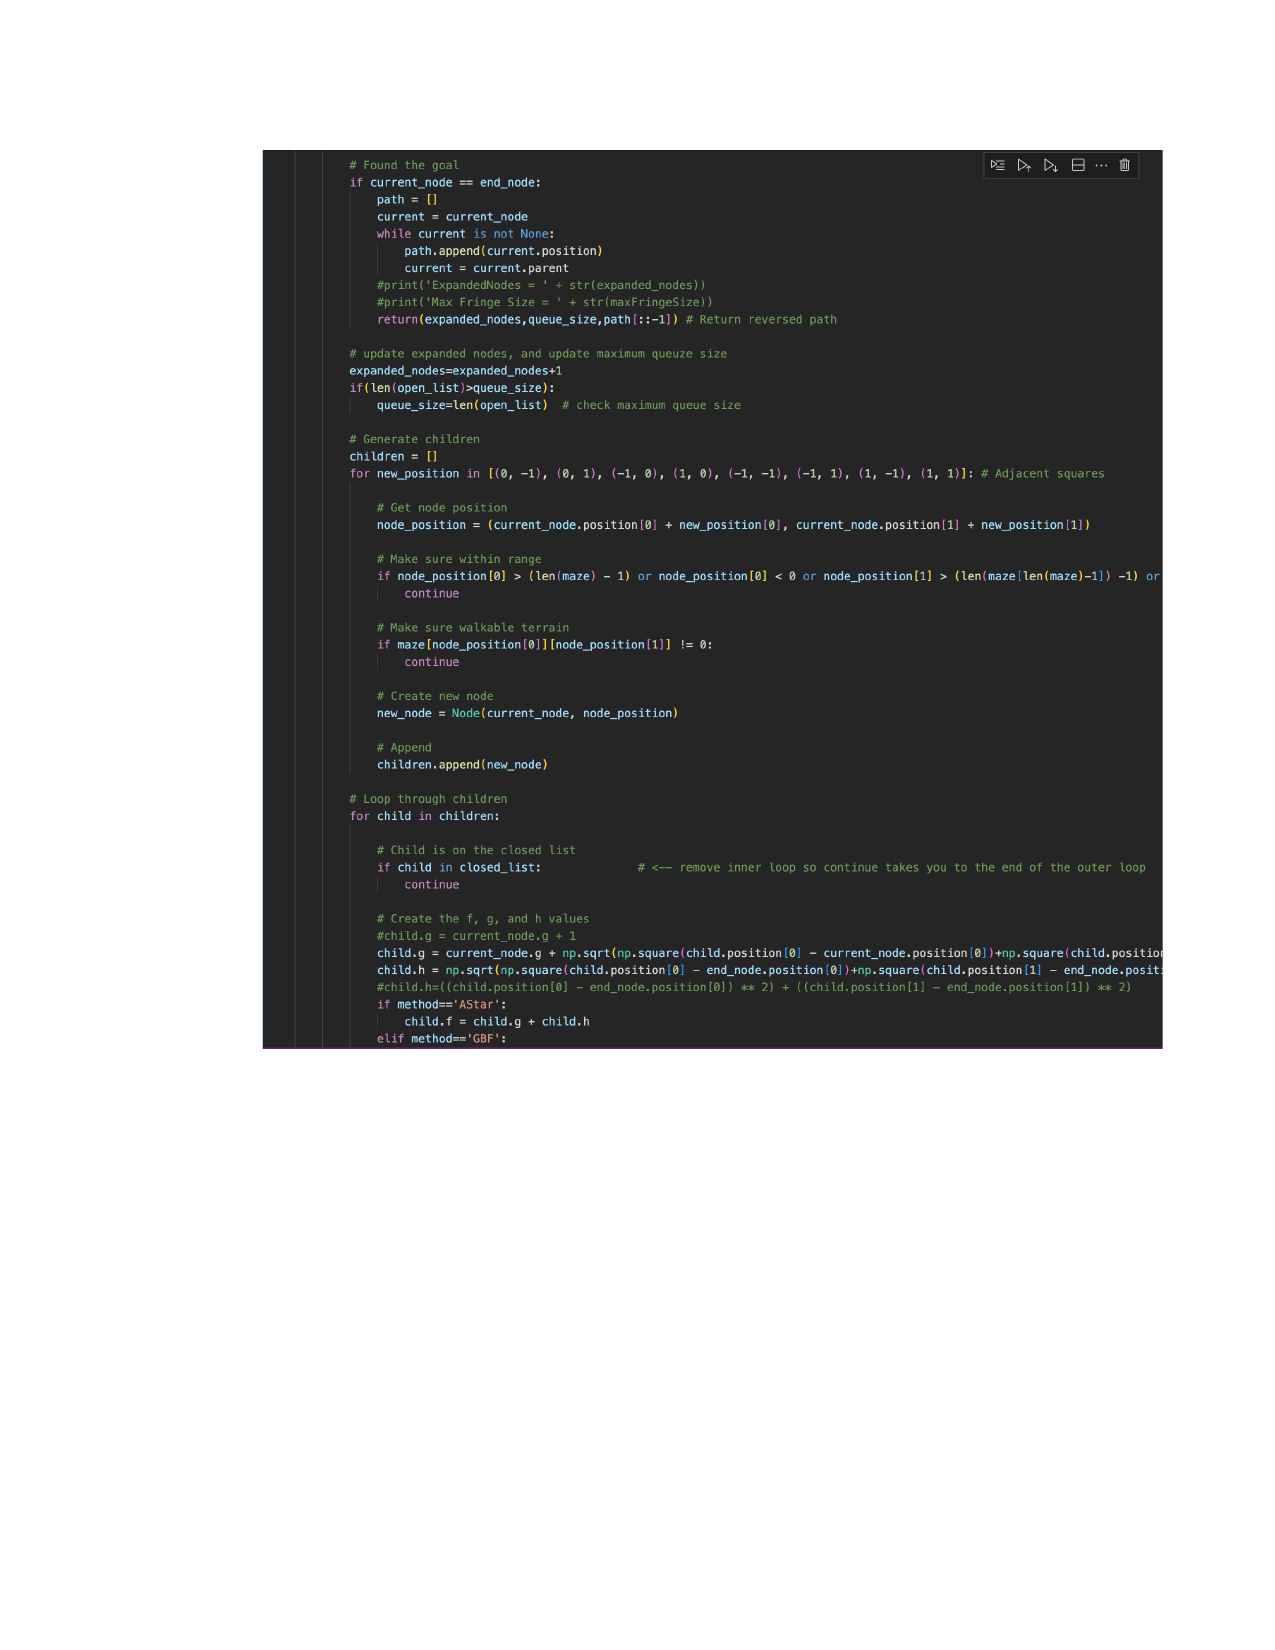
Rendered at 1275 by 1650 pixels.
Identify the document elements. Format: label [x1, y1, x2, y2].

picture [262, 150, 1163, 1049]
